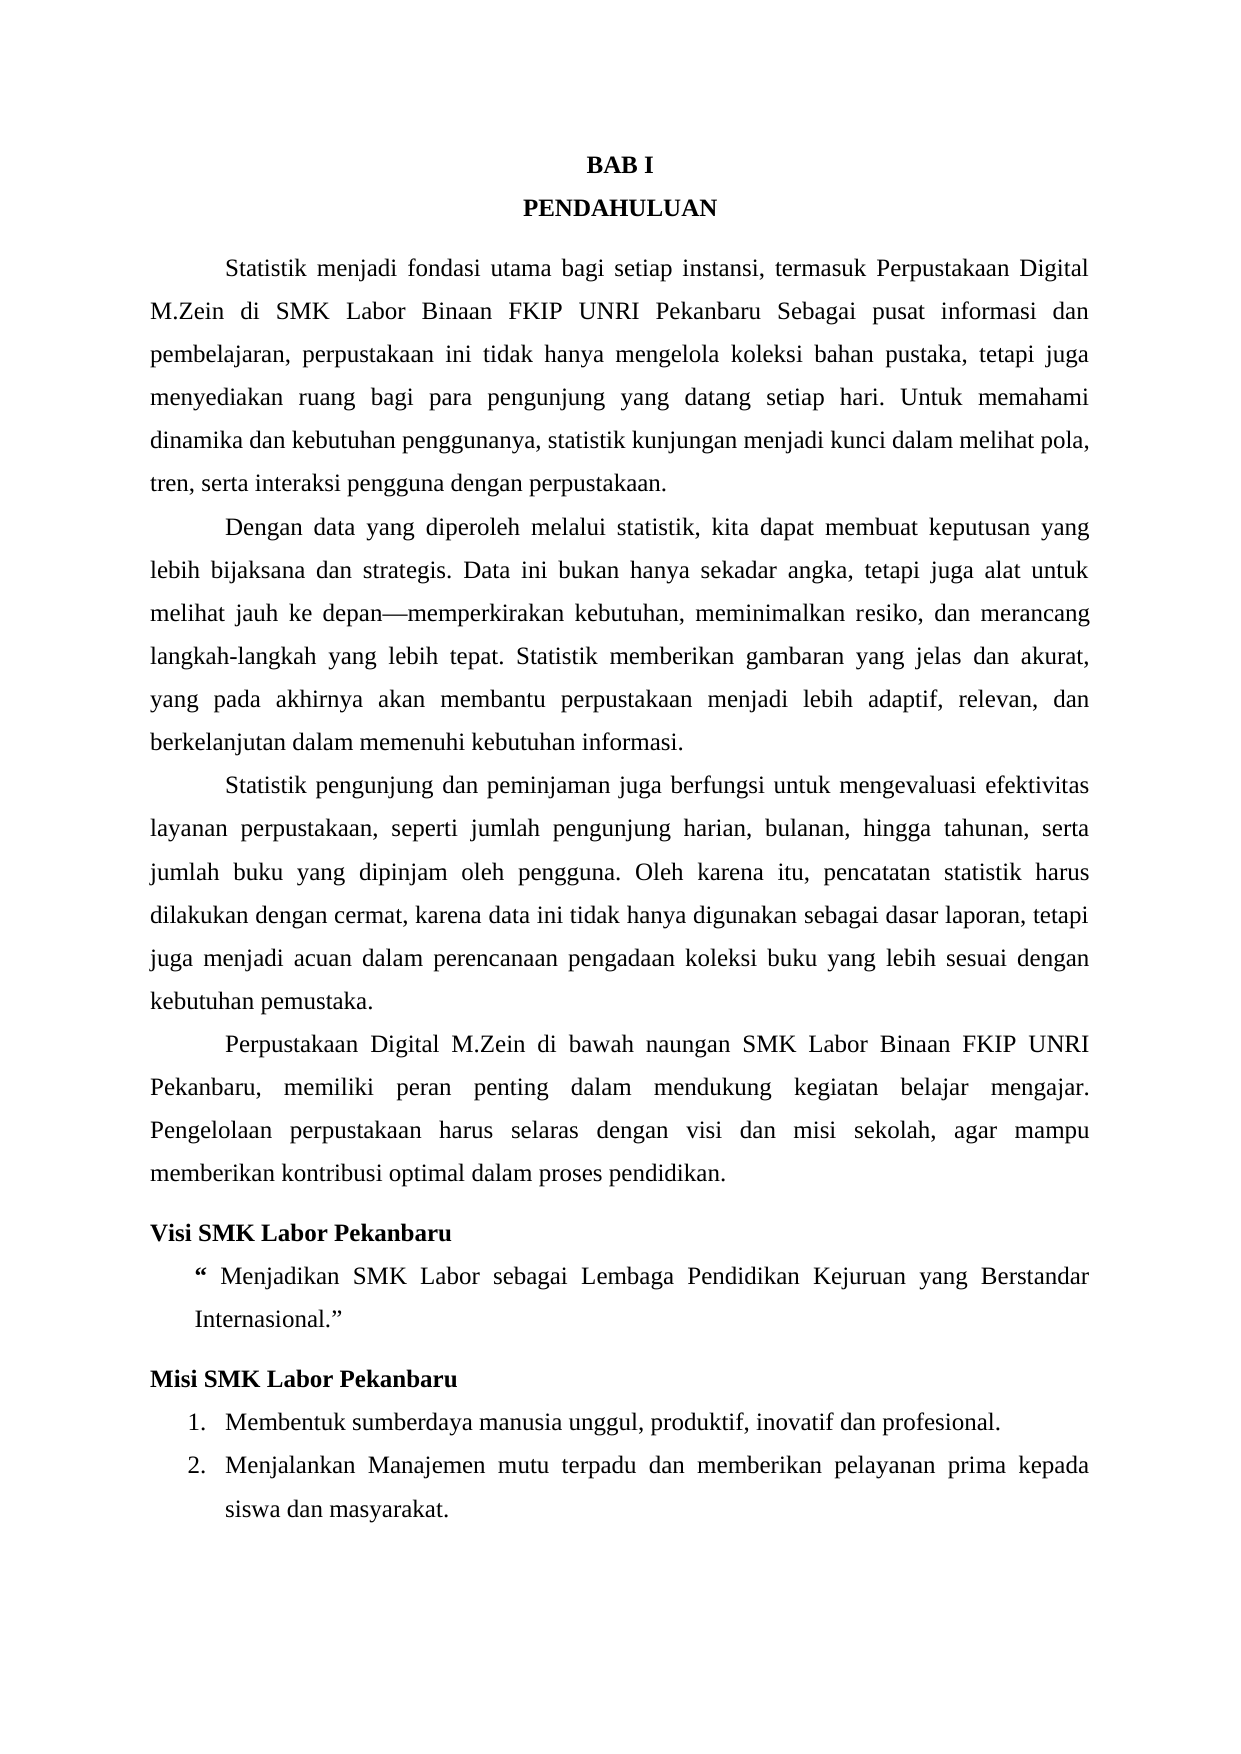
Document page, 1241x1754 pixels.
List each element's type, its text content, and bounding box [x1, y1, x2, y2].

text BAB I [150, 150, 1090, 179]
text Visi SMK Labor Pekanbaru [150, 1218, 1090, 1247]
text Statistik menjadi fondasi utama bagi setiap instansi, termasuk Perpustakaan Digital M.Zein di SMK Labor Binaan FKIP UNRI Pekanbaru Sebagai pusat informasi dan pembelajaran, perpustakaan ini tidak hanya mengelola koleksi bahan pustaka, tetapi juga menyediakan ruang bagi para pengunjung yang datang setiap hari. Untuk memahami dinamika dan kebutuhan penggunanya, statistik kunjungan menjadi kunci dalam melihat pola, tren, serta interaksi pengguna dengan perpustakaan. [150, 253, 1090, 497]
text “ Menjadikan SMK Labor sebagai Lembaga Pendidikan Kejuruan yang Berstandar Internasional.” [194, 1261, 1090, 1333]
list Menjalankan Manajemen mutu terpadu dan memberikan pelayanan prima kepada siswa dan masyarakat. [187, 1451, 1090, 1522]
text Perpustakaan Digital M.Zein di bawah naungan SMK Labor Binaan FKIP UNRI Pekanbaru, memiliki peran penting dalam mendukung kegiatan belajar mengajar. Pengelolaan perpustakaan harus selaras dengan visi dan misi sekolah, agar mampu memberikan kontribusi optimal dalam proses pendidikan. [150, 1029, 1090, 1187]
text Dengan data yang diperoleh melalui statistik, kita dapat membuat keputusan yang lebih bijaksana dan strategis. Data ini bukan hanya sekadar angka, tetapi juga alat untuk melihat jauh ke depan—memperkirakan kebutuhan, meminimalkan resiko, dan merancang langkah-langkah yang lebih tepat. Statistik memberikan gambaran yang jelas dan akurat, yang pada akhirnya akan membantu perpustakaan menjadi lebih adaptif, relevan, dan berkelanjutan dalam memenuhi kebutuhan informasi. [150, 512, 1090, 756]
list Membentuk sumberdaya manusia unggul, produktif, inovatif dan profesional. [187, 1407, 1090, 1436]
text PENDAHULUAN [150, 193, 1090, 222]
text Statistik pengunjung dan peminjaman juga berfungsi untuk mengevaluasi efektivitas layanan perpustakaan, seperti jumlah pengunjung harian, bulanan, hingga tahunan, serta jumlah buku yang dipinjam oleh pengguna. Oleh karena itu, pencatatan statistik harus dilakukan dengan cermat, karena data ini tidak hanya digunakan sebagai dasar laporan, tetapi juga menjadi acuan dalam perencanaan pengadaan koleksi buku yang lebih sesuai dengan kebutuhan pemustaka. [150, 770, 1090, 1015]
text Misi SMK Labor Pekanbaru [150, 1364, 1090, 1393]
